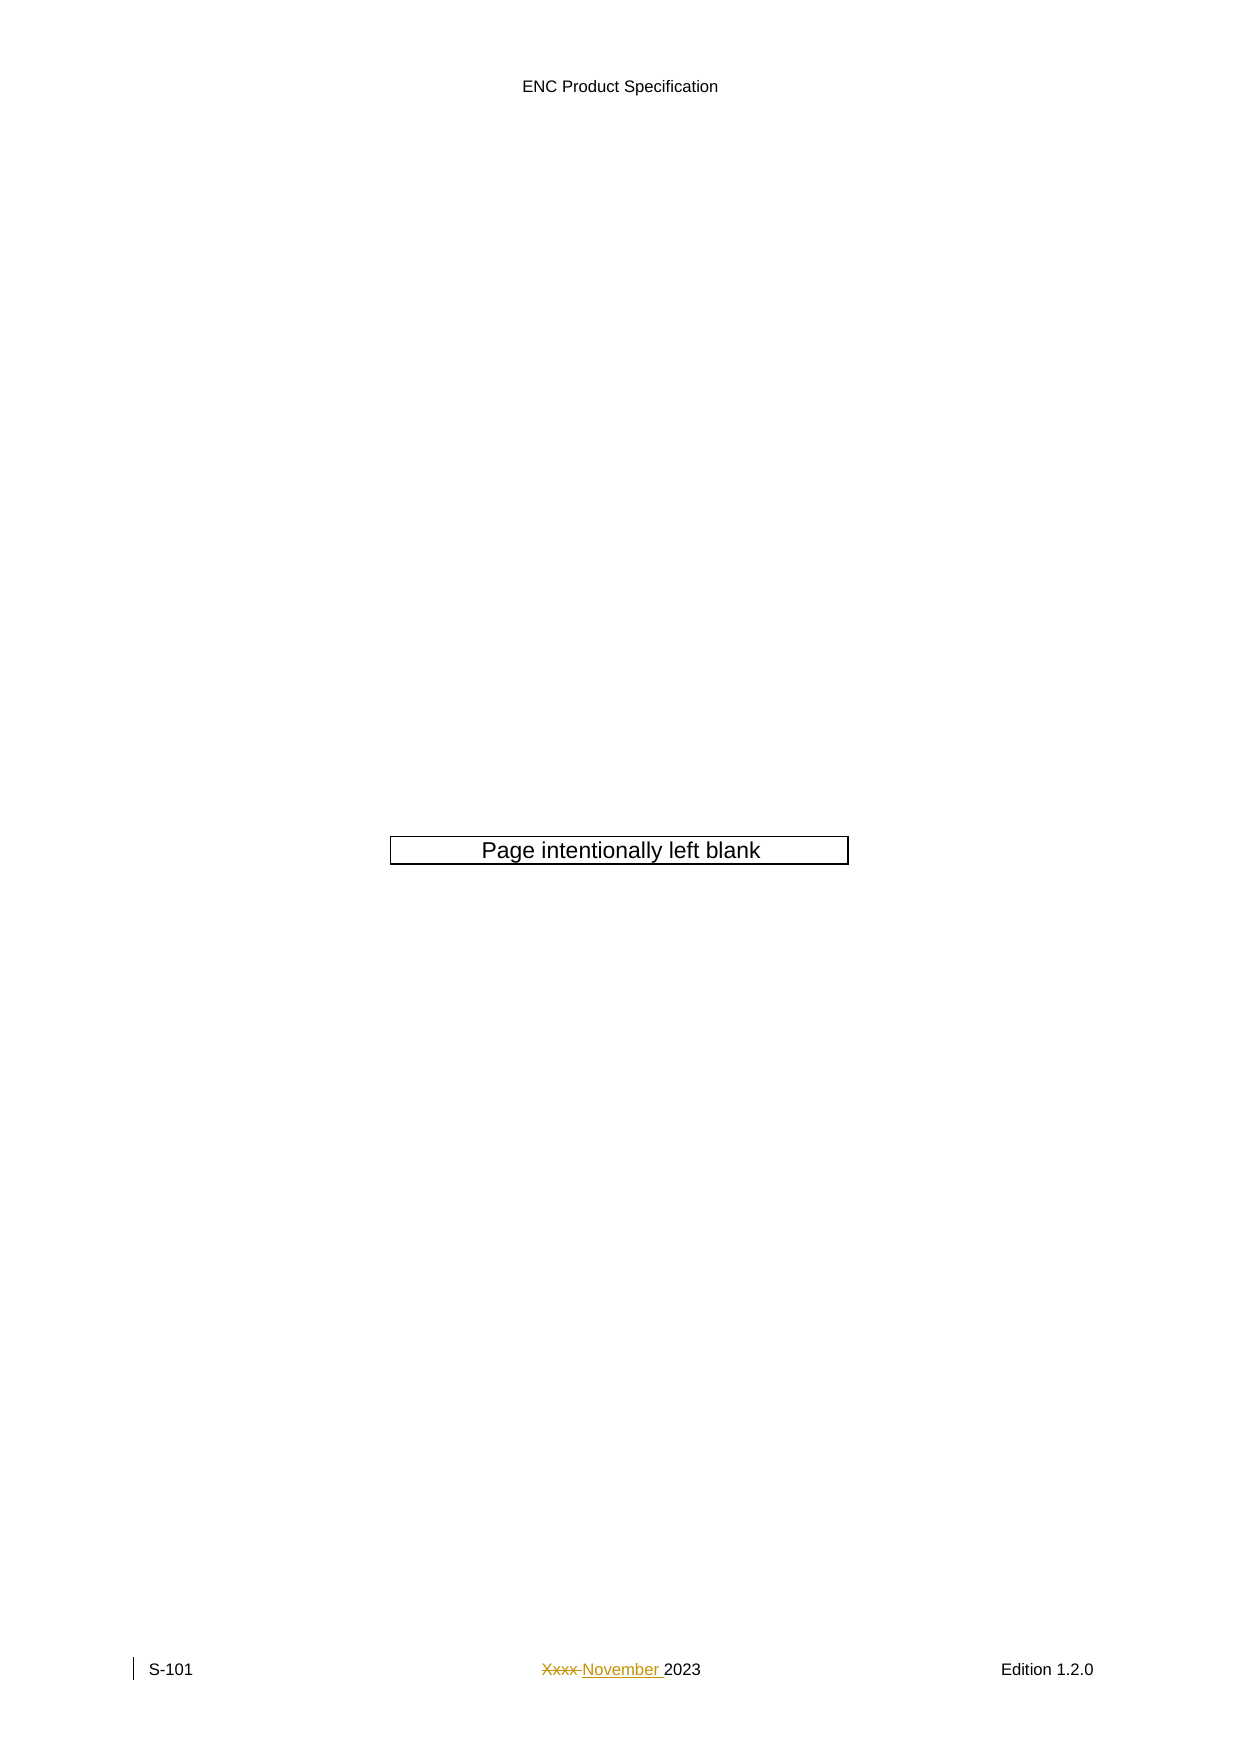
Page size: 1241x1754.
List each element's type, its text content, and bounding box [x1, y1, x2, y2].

text Page intentionally left blank [391, 837, 847, 863]
